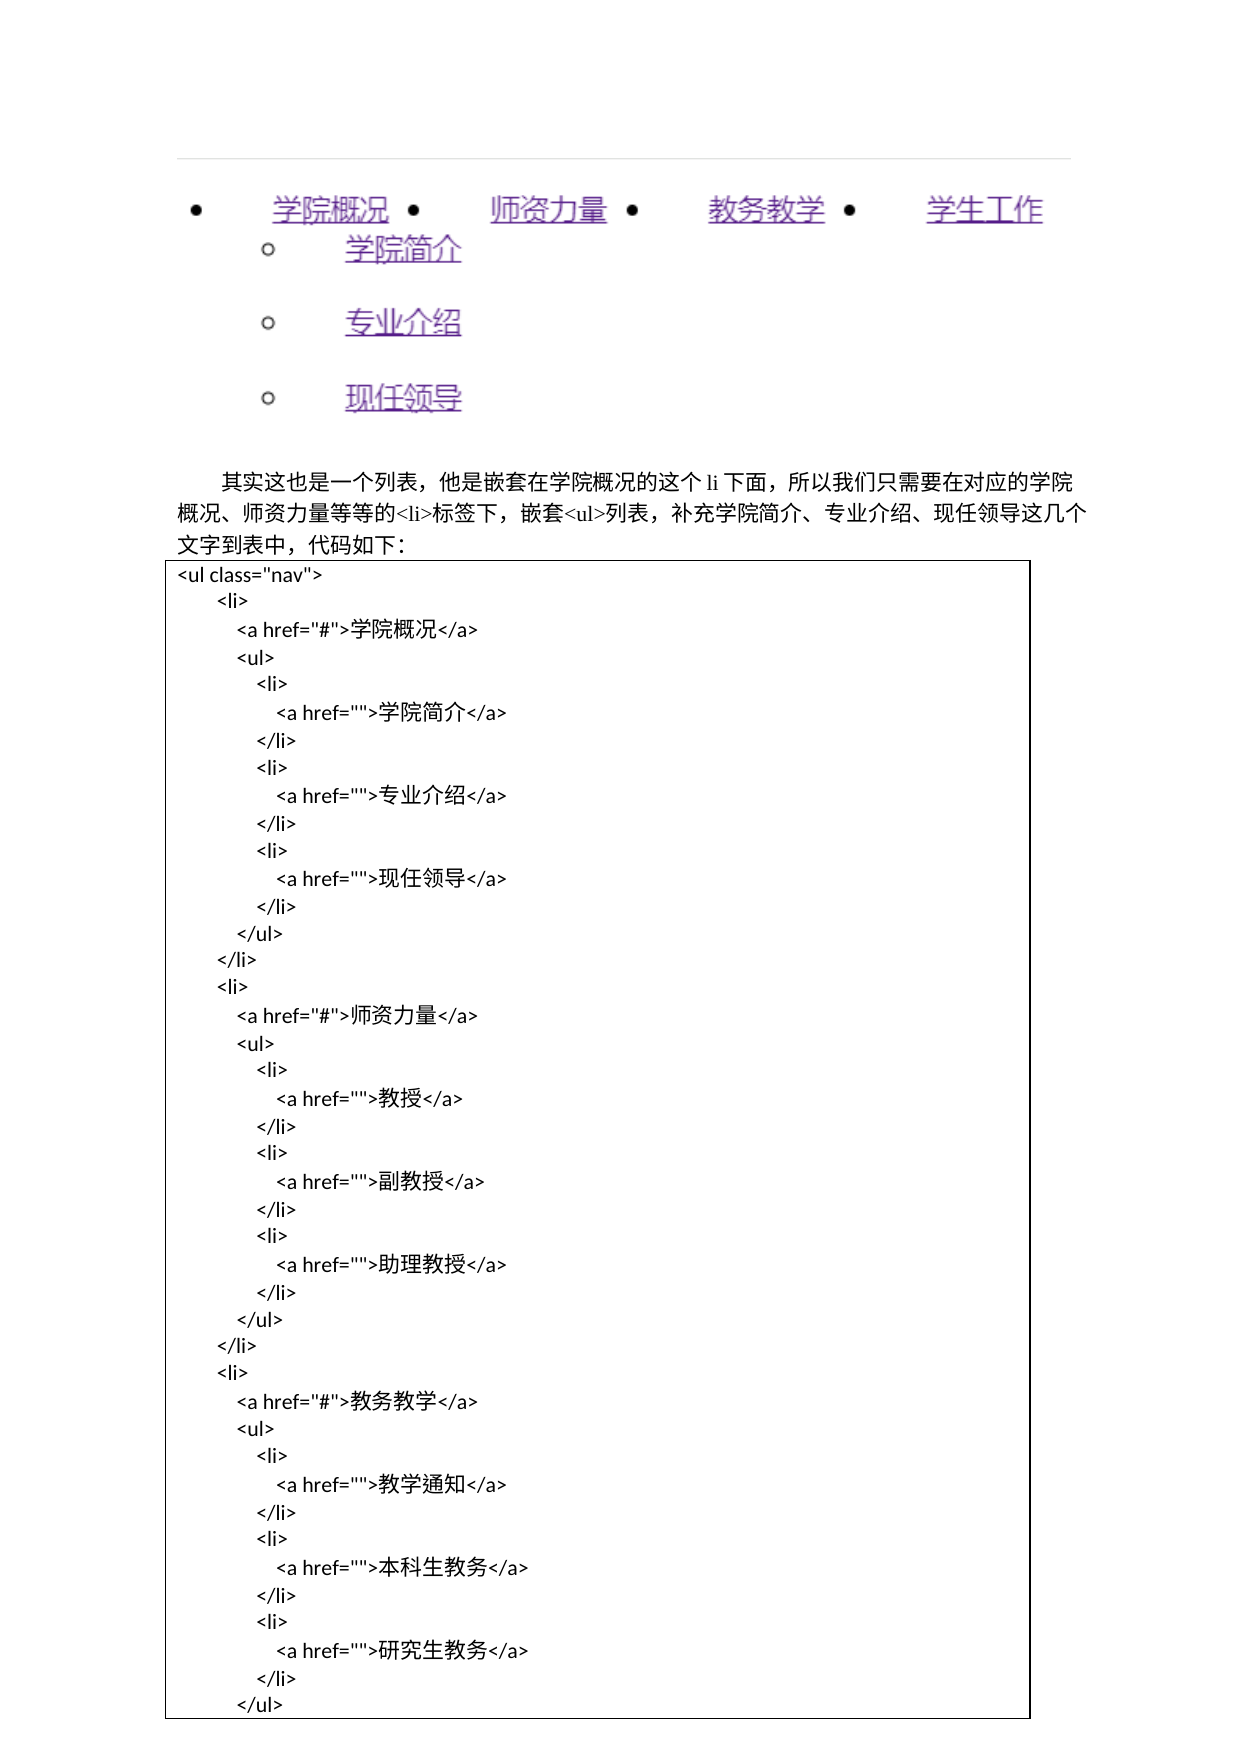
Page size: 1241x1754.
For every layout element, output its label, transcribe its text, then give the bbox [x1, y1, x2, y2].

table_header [166, 561, 1029, 1718]
text 其实这也是一个列表，他是嵌套在学院概况的这个li下面，所以我们只需要在对应的学院概况、师资力量等等的<li>标签下，嵌套<ul>列表，补充学院简介、专业介绍、现任领导这几个文字到表中，代码如下： [177, 465, 1093, 560]
picture [177, 158, 1071, 465]
